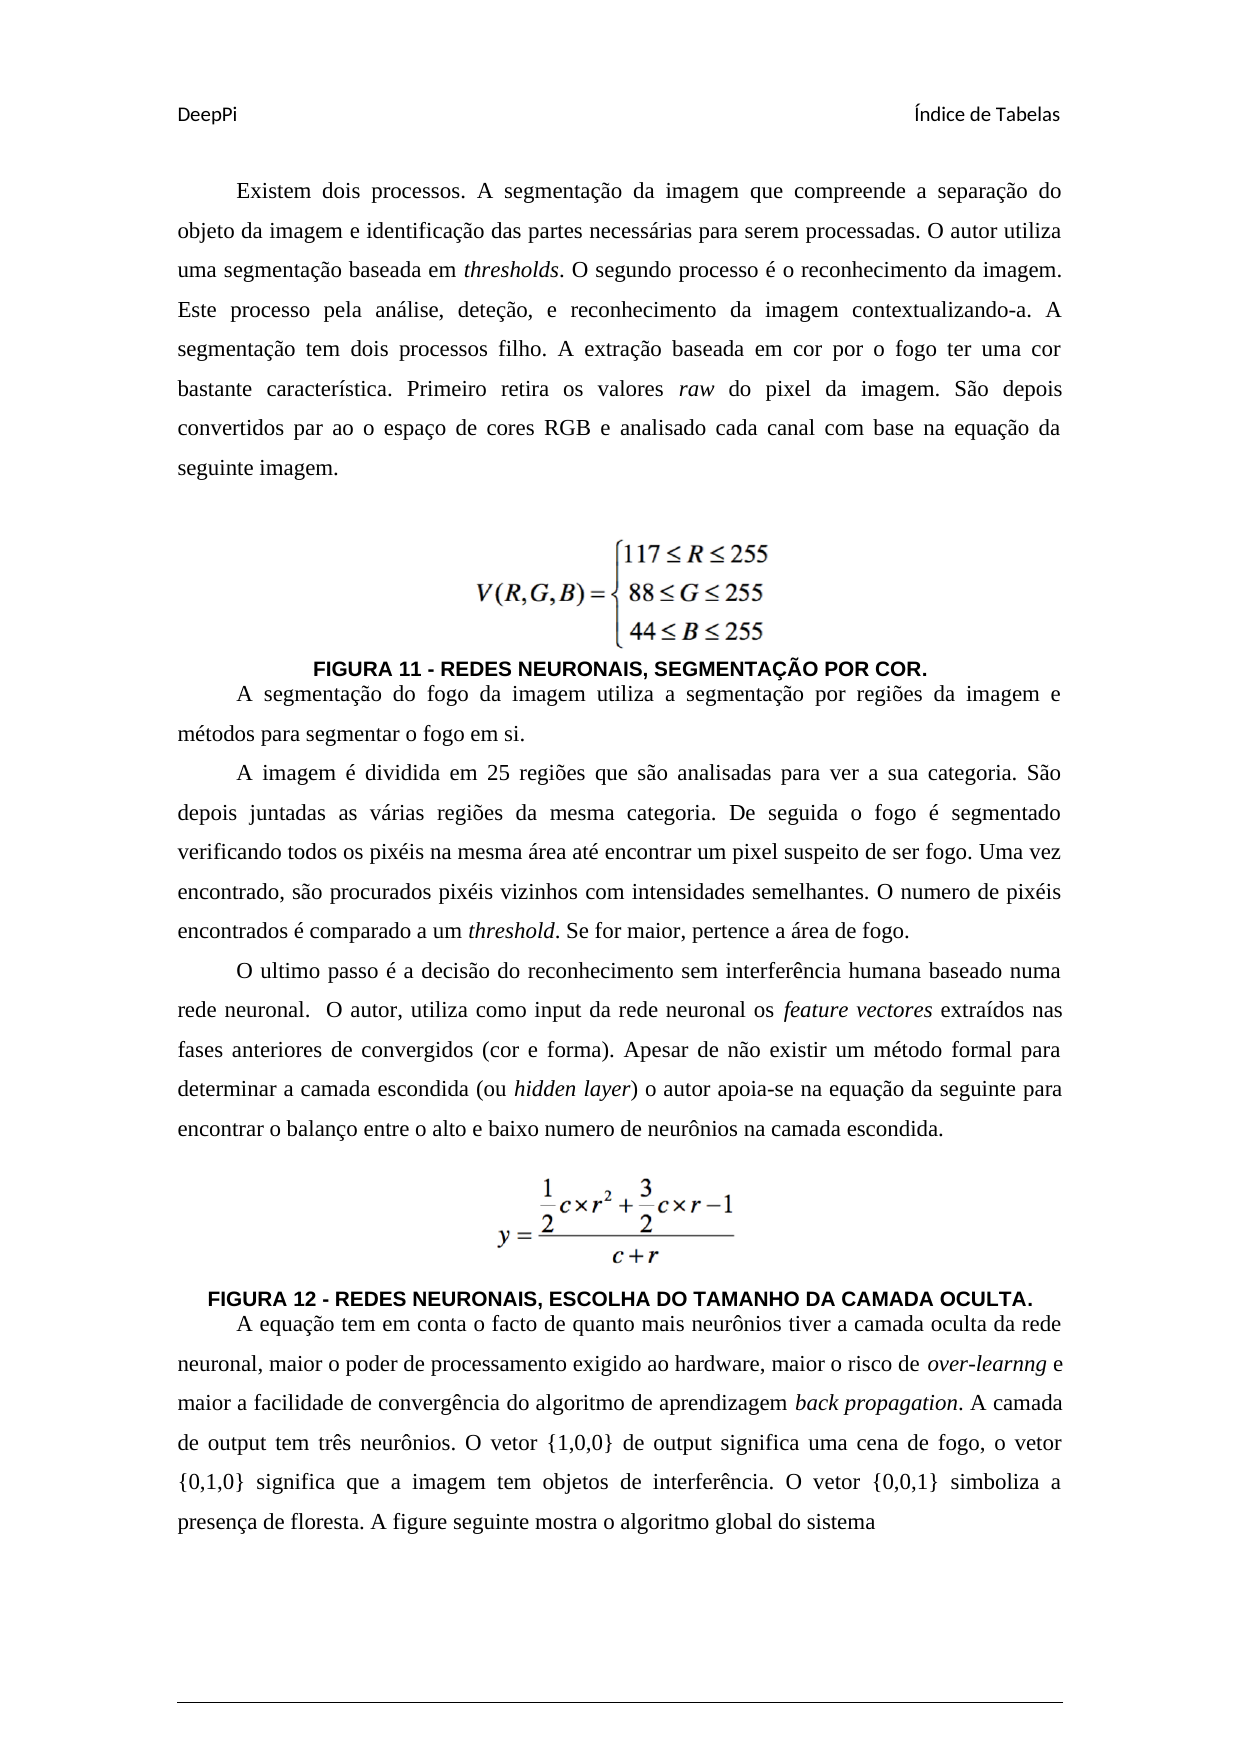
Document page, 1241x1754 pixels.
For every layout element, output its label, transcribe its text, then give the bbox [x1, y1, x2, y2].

text Existem dois processos. A segmentação da imagem que compreende a separação do objeto da imagem e identificação das partes necessárias para serem processadas. O autor utiliza uma segmentação baseada em thresholds. O segundo processo é o reconhecimento da imagem. Este processo pela análise, deteção, e reconhecimento da imagem contextualizando-a. A segmentação tem dois processos filho. A extração baseada em cor por o fogo ter uma cor bastante característica. Primeiro retira os valores raw do pixel da imagem. São depois convertidos par ao o espaço de cores RGB e analisado cada canal com base na equação da seguinte imagem. [177, 177, 1063, 480]
text A segmentação do fogo da imagem utiliza a segmentação por regiões da imagem e métodos para segmentar o fogo em si. [177, 680, 1063, 746]
picture [484, 1154, 757, 1287]
text A equação tem em conta o facto de quanto mais neurônios tiver a camada oculta da rede neuronal, maior o poder de processamento exigido ao hardware, maior o risco de over-learnng e maior a facilidade de convergência do algoritmo de aprendizagem back propagation. A camada de output tem três neurônios. O vetor {1,0,0} de output significa uma cena de fogo, o vetor {0,1,0} significa que a imagem tem objetos de interferência. O vetor {0,0,1} simboliza a presença de floresta. A figure seguinte mostra o algoritmo global do sistema [177, 1310, 1063, 1534]
text Figura 12 - Redes neuronais, escolha do tamanho da camada oculta. [177, 1286, 1063, 1310]
text Figura 11 - Redes neuronais, segmentação por cor. [177, 656, 1063, 680]
picture [454, 536, 787, 657]
text A imagem é dividida em 25 regiões que são analisadas para ver a sua categoria. São depois juntadas as várias regiões da mesma categoria. De seguida o fogo é segmentado verificando todos os pixéis na mesma área até encontrar um pixel suspeito de ser fogo. Uma vez encontrado, são procurados pixéis vizinhos com intensidades semelhantes. O numero de pixéis encontrados é comparado a um threshold. Se for maior, pertence a área de fogo. [177, 759, 1063, 944]
text O ultimo passo é a decisão do reconhecimento sem interferência humana baseado numa rede neuronal. O autor, utiliza como input da rede neuronal os feature vectores extraídos nas fases anteriores de convergidos (cor e forma). Apesar de não existir um método formal para determinar a camada escondida (ou hidden layer) o autor apoia-se na equação da seguinte para encontrar o balanço entre o alto e baixo numero de neurônios na camada escondida. [177, 957, 1063, 1141]
